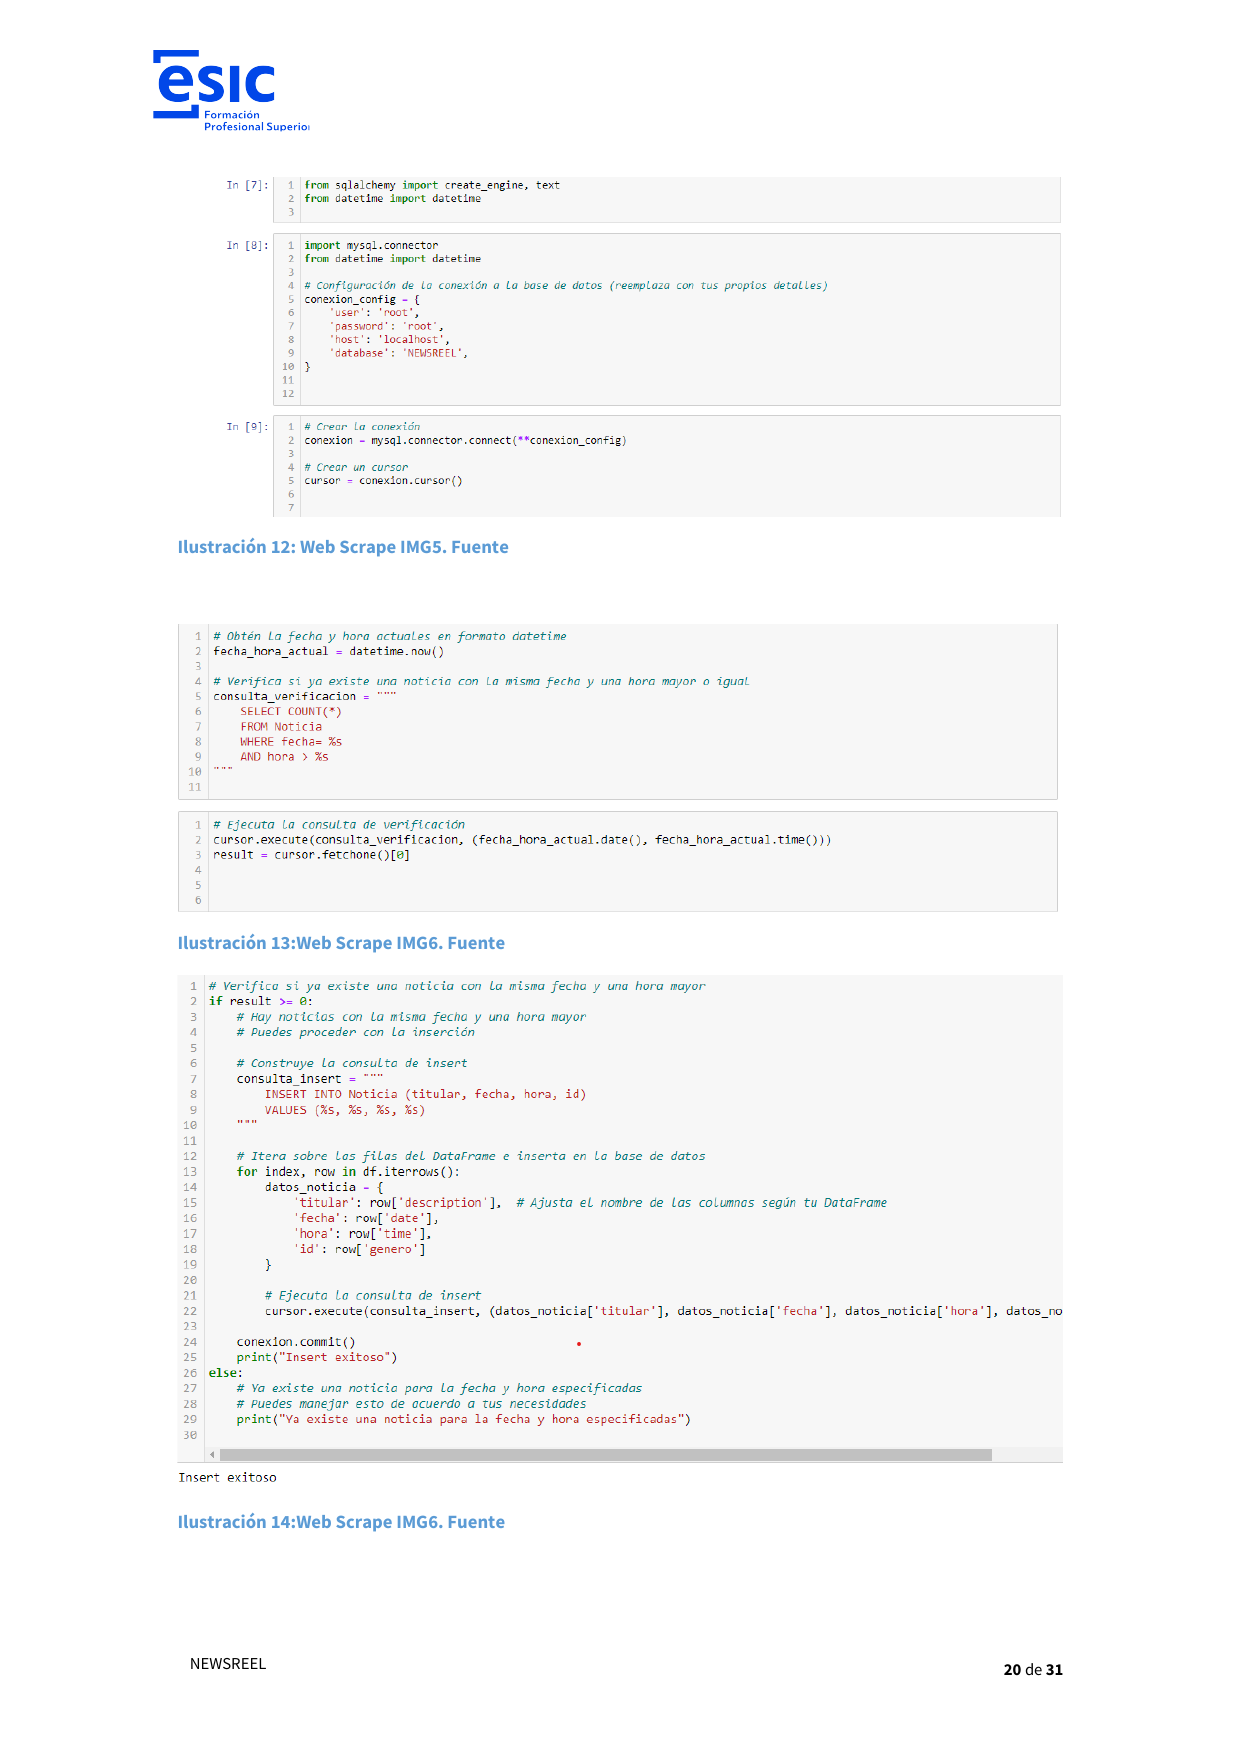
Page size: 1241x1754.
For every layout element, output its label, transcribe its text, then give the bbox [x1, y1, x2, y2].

picture [177, 177, 1063, 517]
text Ilustración 14:Web Scrape IMG6. Fuente [177, 1510, 1063, 1534]
picture [153, 50, 310, 132]
text Ilustración 13:Web Scrape IMG6. Fuente [177, 931, 1063, 954]
picture [177, 624, 1063, 912]
text Ilustración 12: Web Scrape IMG5. Fuente [177, 535, 1063, 558]
picture [177, 975, 1063, 1492]
